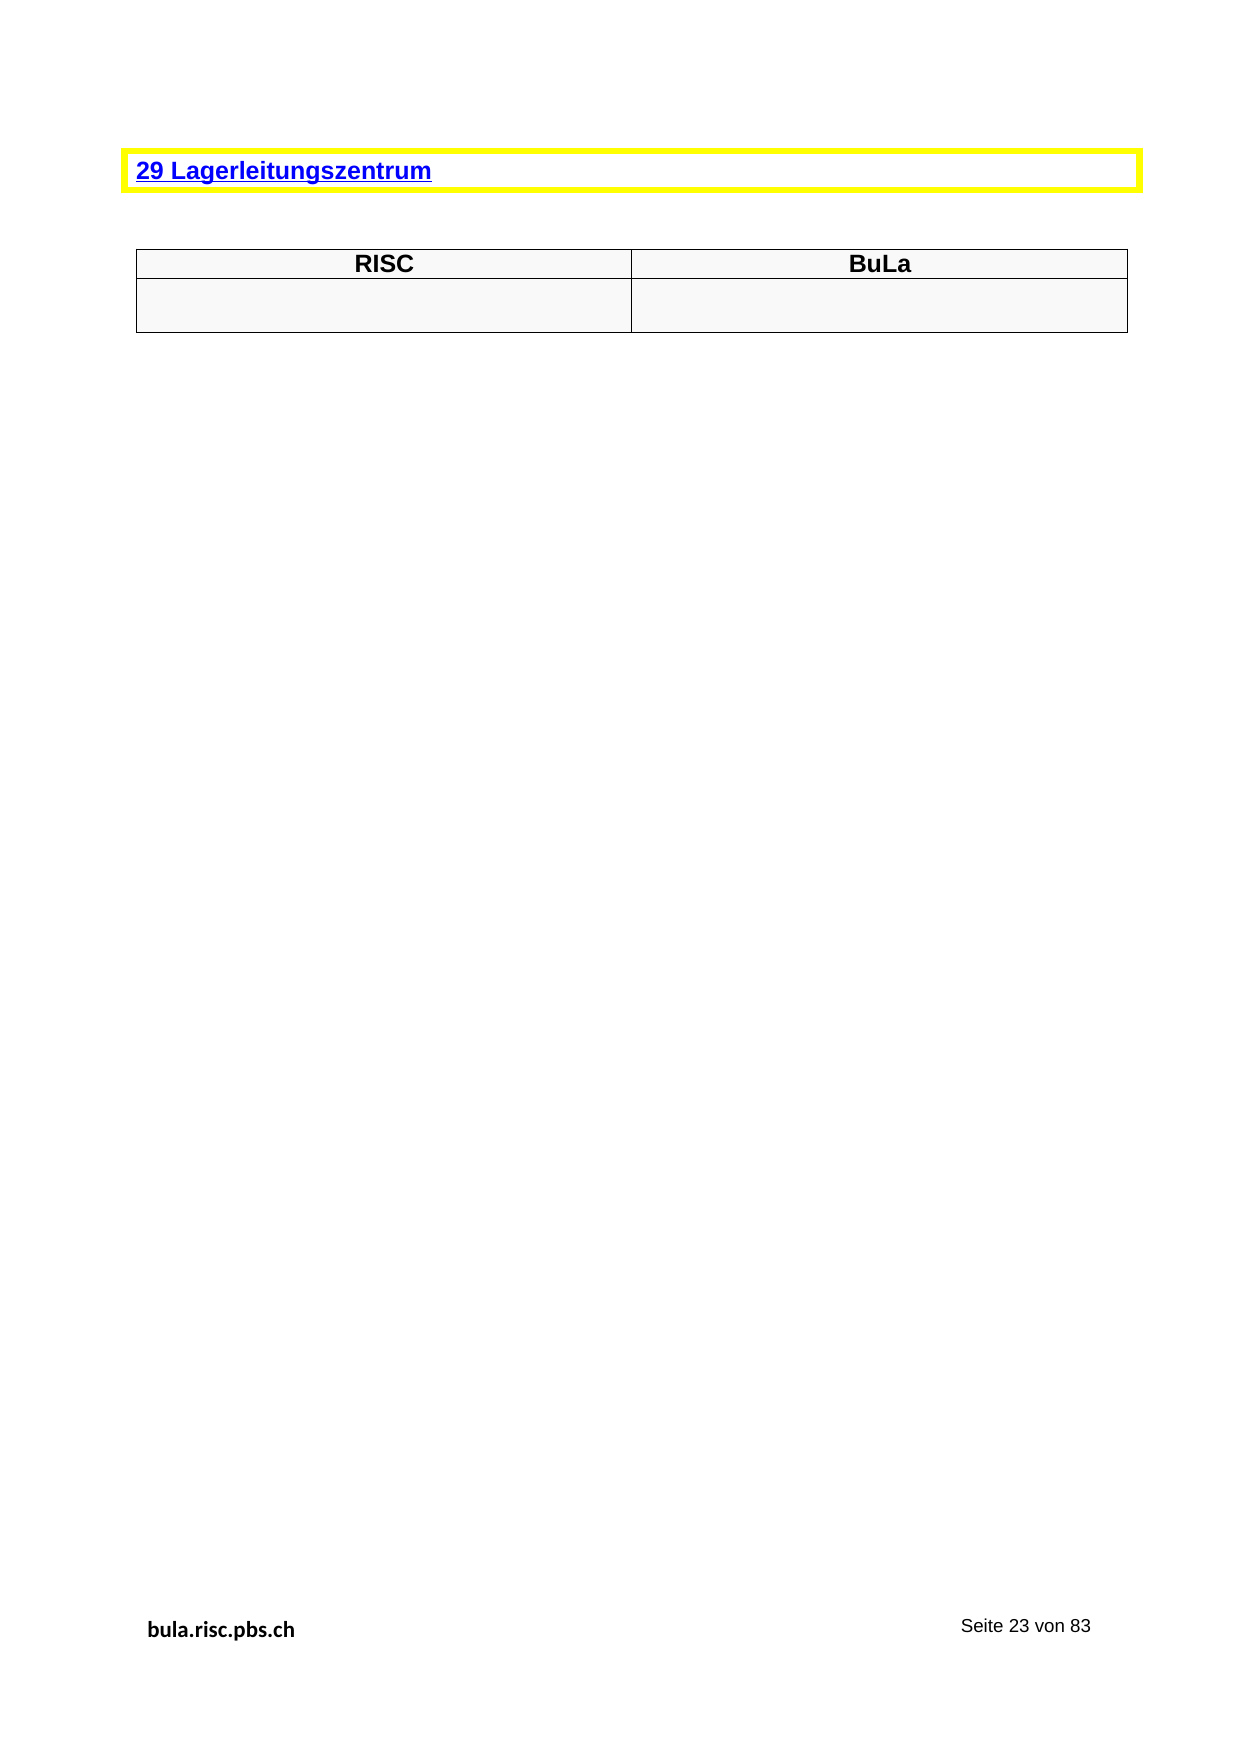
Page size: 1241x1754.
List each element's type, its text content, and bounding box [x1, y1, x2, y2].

table_header RISC [137, 250, 631, 278]
table_cell [137, 279, 631, 332]
table_header BuLa [632, 250, 1127, 278]
table_cell [632, 279, 1127, 332]
text 29 Lagerleitungszentrum [128, 154, 1136, 187]
